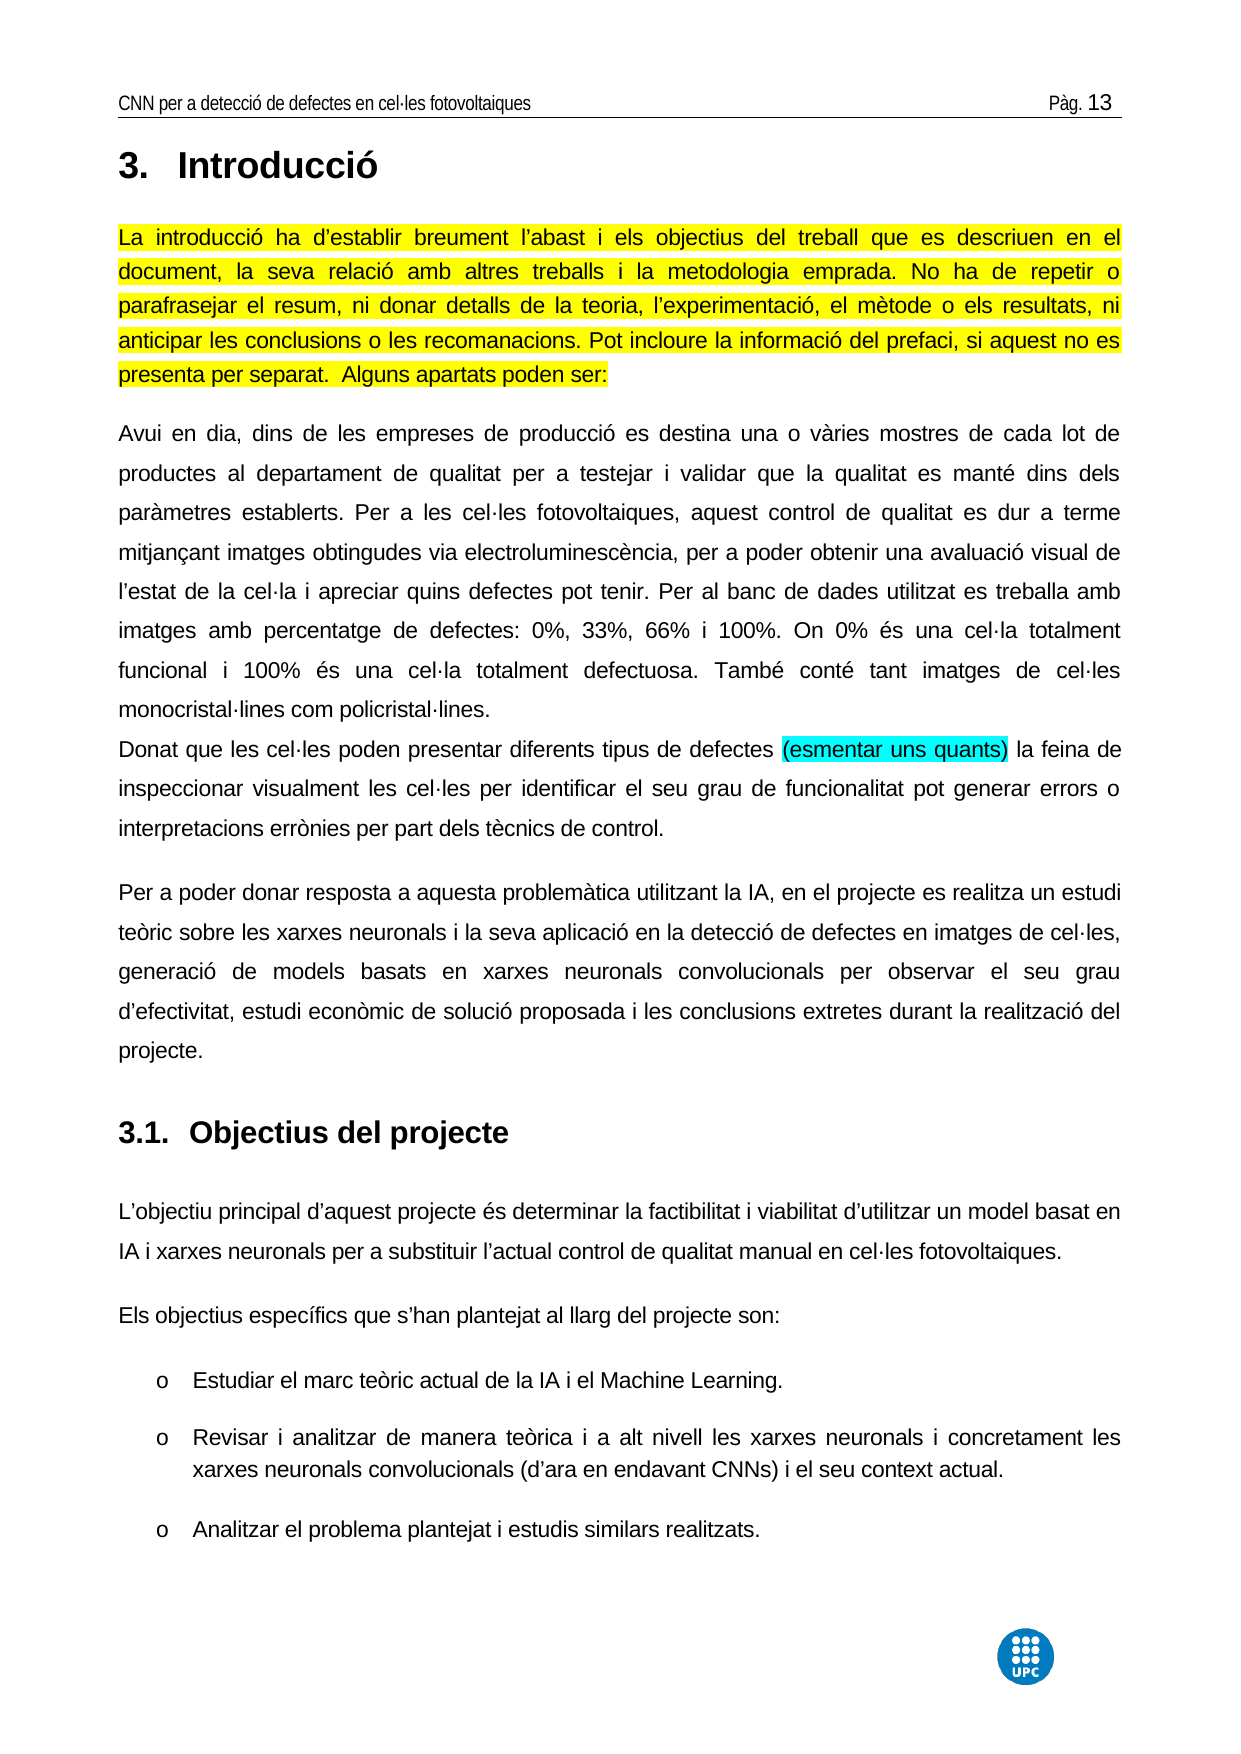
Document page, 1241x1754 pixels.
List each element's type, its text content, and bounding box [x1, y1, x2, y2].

subtitle Objectius del projecte [118, 1114, 1122, 1150]
text Per a poder donar resposta a aquesta problemàtica utilitzant la IA, en el projecte es realitza un estudi teòric sobre les xarxes neuronals i la seva aplicació en la detecció de defectes en imatges de cel·les, generació de models basats en xarxes neuronals convolucionals per observar el seu grau d’efectivitat, estudi econòmic de solució proposada i les conclusions extretes durant la realització del projecte. [118, 879, 1122, 1063]
subtitle Introducció [118, 143, 1122, 186]
text Avui en dia, dins de les empreses de producció es destina una o vàries mostres de cada lot de productes al departament de qualitat per a testejar i validar que la qualitat es manté dins dels paràmetres establerts. Per a les cel·les fotovoltaiques, aquest control de qualitat es dur a terme mitjançant imatges obtingudes via electroluminescència, per a poder obtenir una avaluació visual de l’estat de la cel·la i apreciar quins defectes pot tenir. Per al banc de dades utilitzat es treballa amb imatges amb percentatge de defectes: 0%, 33%, 66% i 100%. On 0% és una cel·la totalment funcional i 100% és una cel·la totalment defectuosa. També conté tant imatges de cel·les monocristal·lines com policristal·lines. [118, 420, 1122, 723]
list Estudiar el marc teòric actual de la IA i el Machine Learning. [155, 1367, 1122, 1395]
text La introducció ha d’establir breument l’abast i els objectius del treball que es descriuen en el document, la seva relació amb altres treballs i la metodologia emprada. No ha de repetir o parafrasejar el resum, ni donar detalls de la teoria, l’experimentació, el mètode o els resultats, ni anticipar les conclusions o les recomanacions. Pot incloure la informació del prefaci, si aquest no es presenta per separat. Alguns apartats poden ser: [118, 353, 1122, 387]
list Analitzar el problema plantejat i estudis similars realitzats. [155, 1516, 1122, 1544]
text L’objectiu principal d’aquest projecte és determinar la factibilitat i viabilitat d’utilitzar un model basat en IA i xarxes neuronals per a substituir l’actual control de qualitat manual en cel·les fotovoltaiques. [118, 1198, 1122, 1264]
text Els objectius específics que s’han plantejat al llarg del projecte son: [118, 1302, 1122, 1329]
picture [990, 1621, 1061, 1692]
text Donat que les cel·les poden presentar diferents tipus de defectes (esmentar uns quants) la feina de inspeccionar visualment les cel·les per identificar el seu grau de funcionalitat pot generar errors o interpretacions errònies per part dels tècnics de control. [118, 736, 1122, 841]
list Revisar i analitzar de manera teòrica i a alt nivell les xarxes neuronals i concretament les xarxes neuronals convolucionals (d’ara en endavant CNNs) i el seu context actual. [155, 1423, 1122, 1482]
